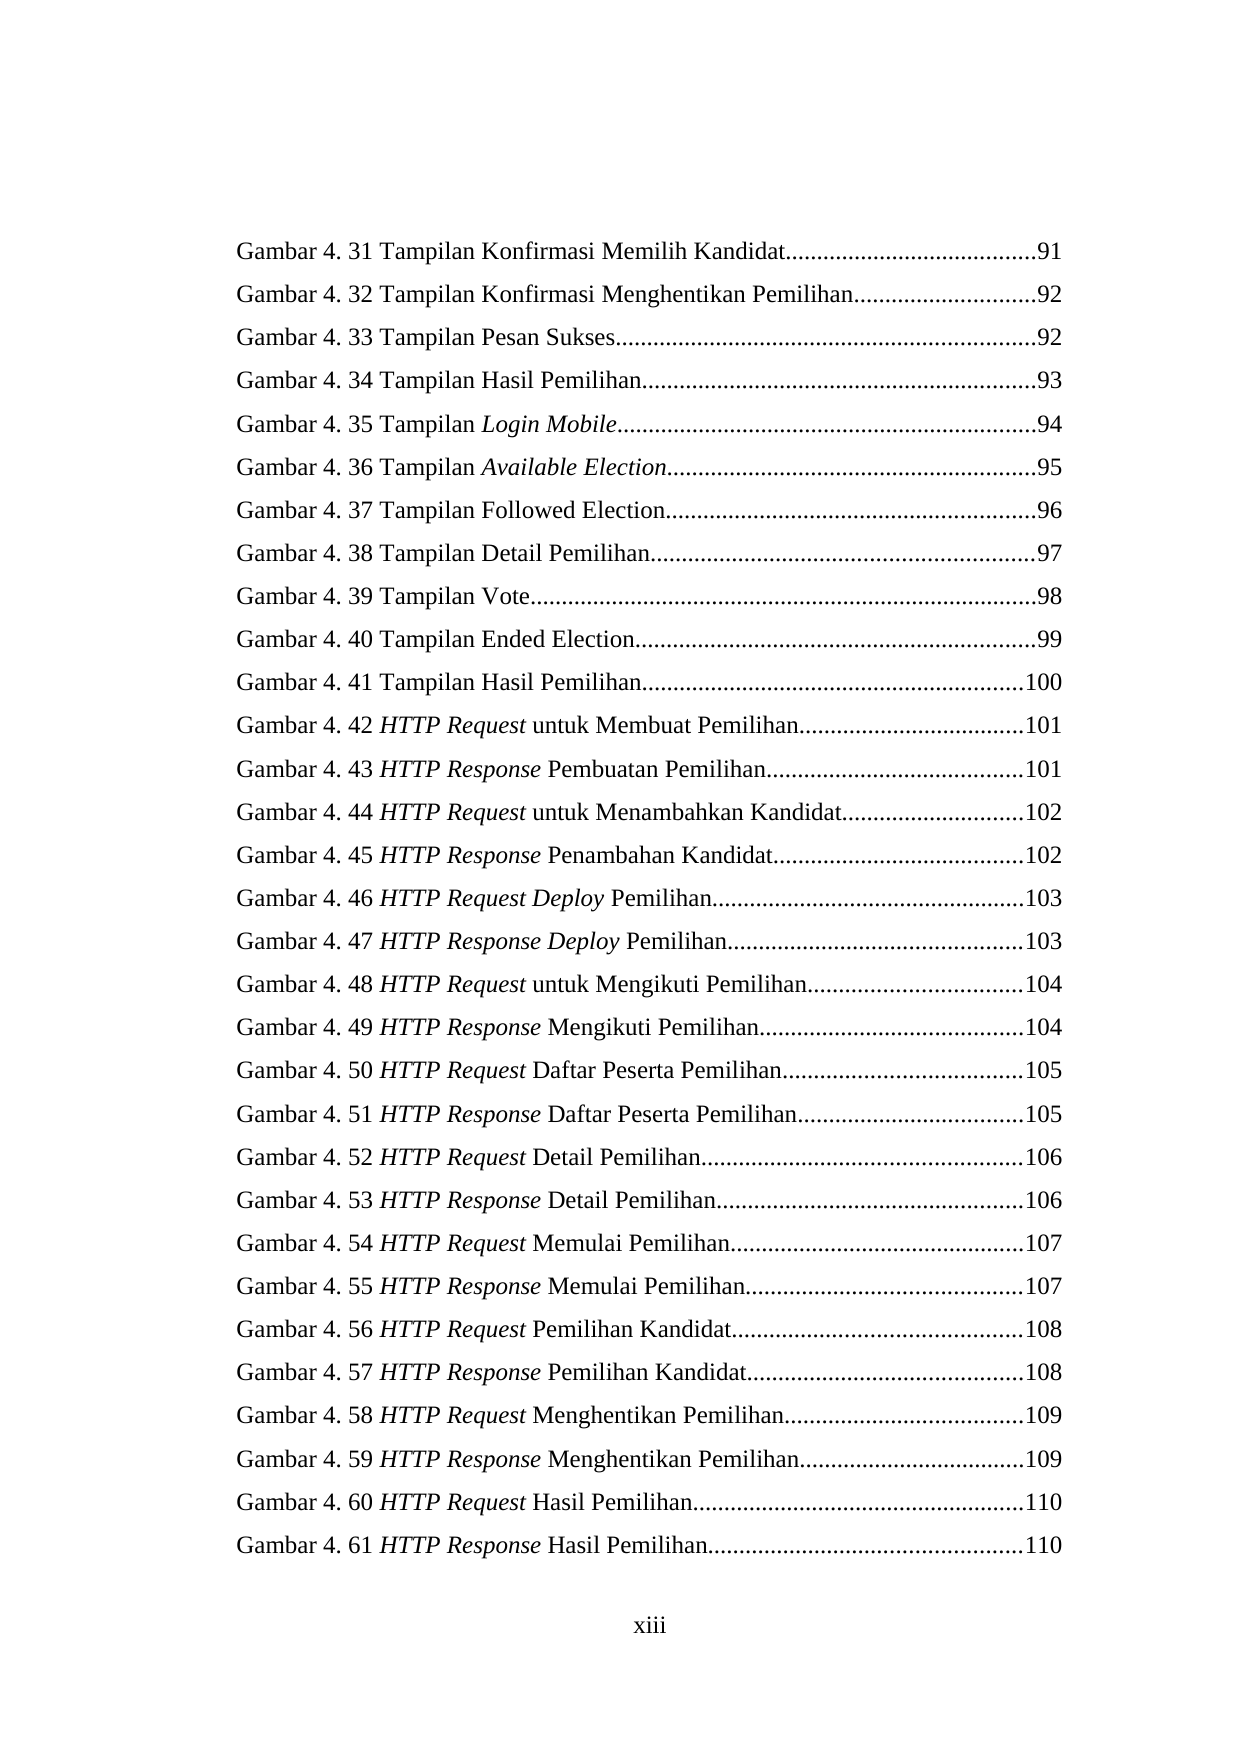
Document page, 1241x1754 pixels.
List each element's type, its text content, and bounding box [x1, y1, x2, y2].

text Gambar 4. 34 Tampilan Hasil Pemilihan 93 [236, 366, 1063, 394]
text Gambar 4. 50 HTTP Request Daftar Peserta Pemilihan 105 [236, 1056, 1063, 1084]
text Gambar 4. 46 HTTP Request Deploy Pemilihan 103 [236, 883, 1063, 912]
text Gambar 4. 59 HTTP Response Menghentikan Pemilihan 109 [236, 1444, 1063, 1472]
text Gambar 4. 54 HTTP Request Memulai Pemilihan 107 [236, 1228, 1063, 1257]
text Gambar 4. 49 HTTP Response Mengikuti Pemilihan 104 [236, 1012, 1063, 1041]
text Gambar 4. 36 Tampilan Available Election 95 [236, 452, 1063, 481]
text Gambar 4. 52 HTTP Request Detail Pemilihan 106 [236, 1142, 1063, 1171]
text Gambar 4. 51 HTTP Response Daftar Peserta Pemilihan 105 [236, 1099, 1063, 1127]
text Gambar 4. 53 HTTP Response Detail Pemilihan 106 [236, 1185, 1063, 1214]
text Gambar 4. 43 HTTP Response Pembuatan Pemilihan 101 [236, 754, 1063, 782]
text Gambar 4. 61 HTTP Response Hasil Pemilihan 110 [236, 1530, 1063, 1559]
text Gambar 4. 44 HTTP Request untuk Menambahkan Kandidat 102 [236, 797, 1063, 826]
text Gambar 4. 40 Tampilan Ended Election 99 [236, 624, 1063, 653]
text Gambar 4. 39 Tampilan Vote 98 [236, 581, 1063, 610]
text Gambar 4. 45 HTTP Response Penambahan Kandidat 102 [236, 840, 1063, 869]
text Gambar 4. 42 HTTP Request untuk Membuat Pemilihan 101 [236, 711, 1063, 739]
text Gambar 4. 58 HTTP Request Menghentikan Pemilihan 109 [236, 1401, 1063, 1429]
text Gambar 4. 47 HTTP Response Deploy Pemilihan 103 [236, 926, 1063, 955]
text Gambar 4. 35 Tampilan Login Mobile 94 [236, 409, 1063, 437]
text Gambar 4. 57 HTTP Response Pemilihan Kandidat 108 [236, 1357, 1063, 1386]
text Gambar 4. 38 Tampilan Detail Pemilihan 97 [236, 538, 1063, 567]
text Gambar 4. 41 Tampilan Hasil Pemilihan 100 [236, 667, 1063, 696]
text Gambar 4. 31 Tampilan Konfirmasi Memilih Kandidat 91 [236, 236, 1063, 265]
text Gambar 4. 48 HTTP Request untuk Mengikuti Pemilihan 104 [236, 969, 1063, 998]
text Gambar 4. 32 Tampilan Konfirmasi Menghentikan Pemilihan 92 [236, 279, 1063, 308]
text Gambar 4. 33 Tampilan Pesan Sukses 92 [236, 322, 1063, 351]
text Gambar 4. 60 HTTP Request Hasil Pemilihan 110 [236, 1487, 1063, 1516]
text Gambar 4. 56 HTTP Request Pemilihan Kandidat 108 [236, 1314, 1063, 1343]
text Gambar 4. 55 HTTP Response Memulai Pemilihan 107 [236, 1271, 1063, 1300]
text Gambar 4. 37 Tampilan Followed Election 96 [236, 495, 1063, 524]
